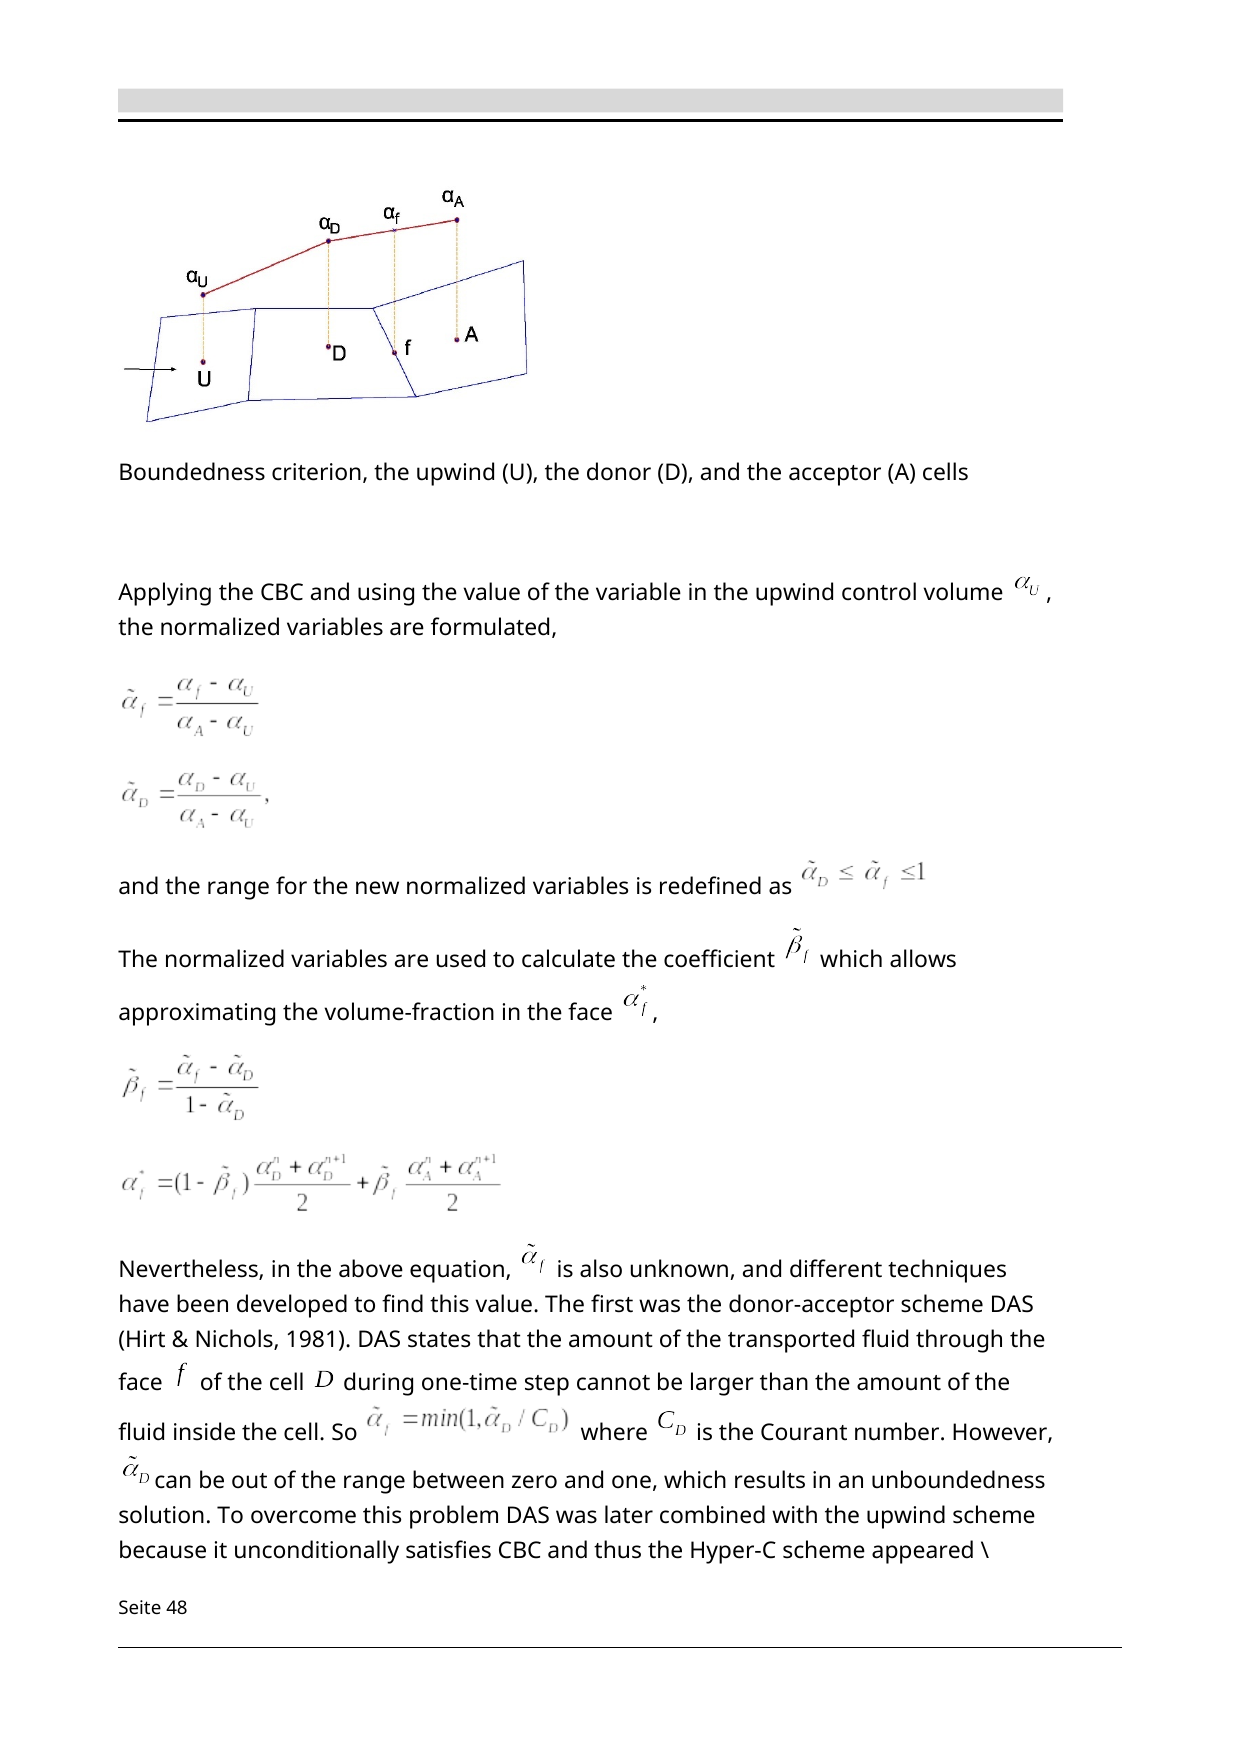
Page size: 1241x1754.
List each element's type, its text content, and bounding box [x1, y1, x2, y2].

text and the range for the new normalized variables is redefined as [118, 855, 1063, 901]
text The normalized variables are used to calculate the coefficient which allows approximating the volume-fraction in the face , [118, 924, 1063, 1027]
text Boundedness criterion, the upwind (U), the donor (D), and the acceptor (A) cells [118, 456, 1063, 487]
text Applying the CBC and using the value of the variable in the upwind control volume , the normalized variables are formulated, [118, 563, 1063, 643]
picture [118, 180, 530, 434]
